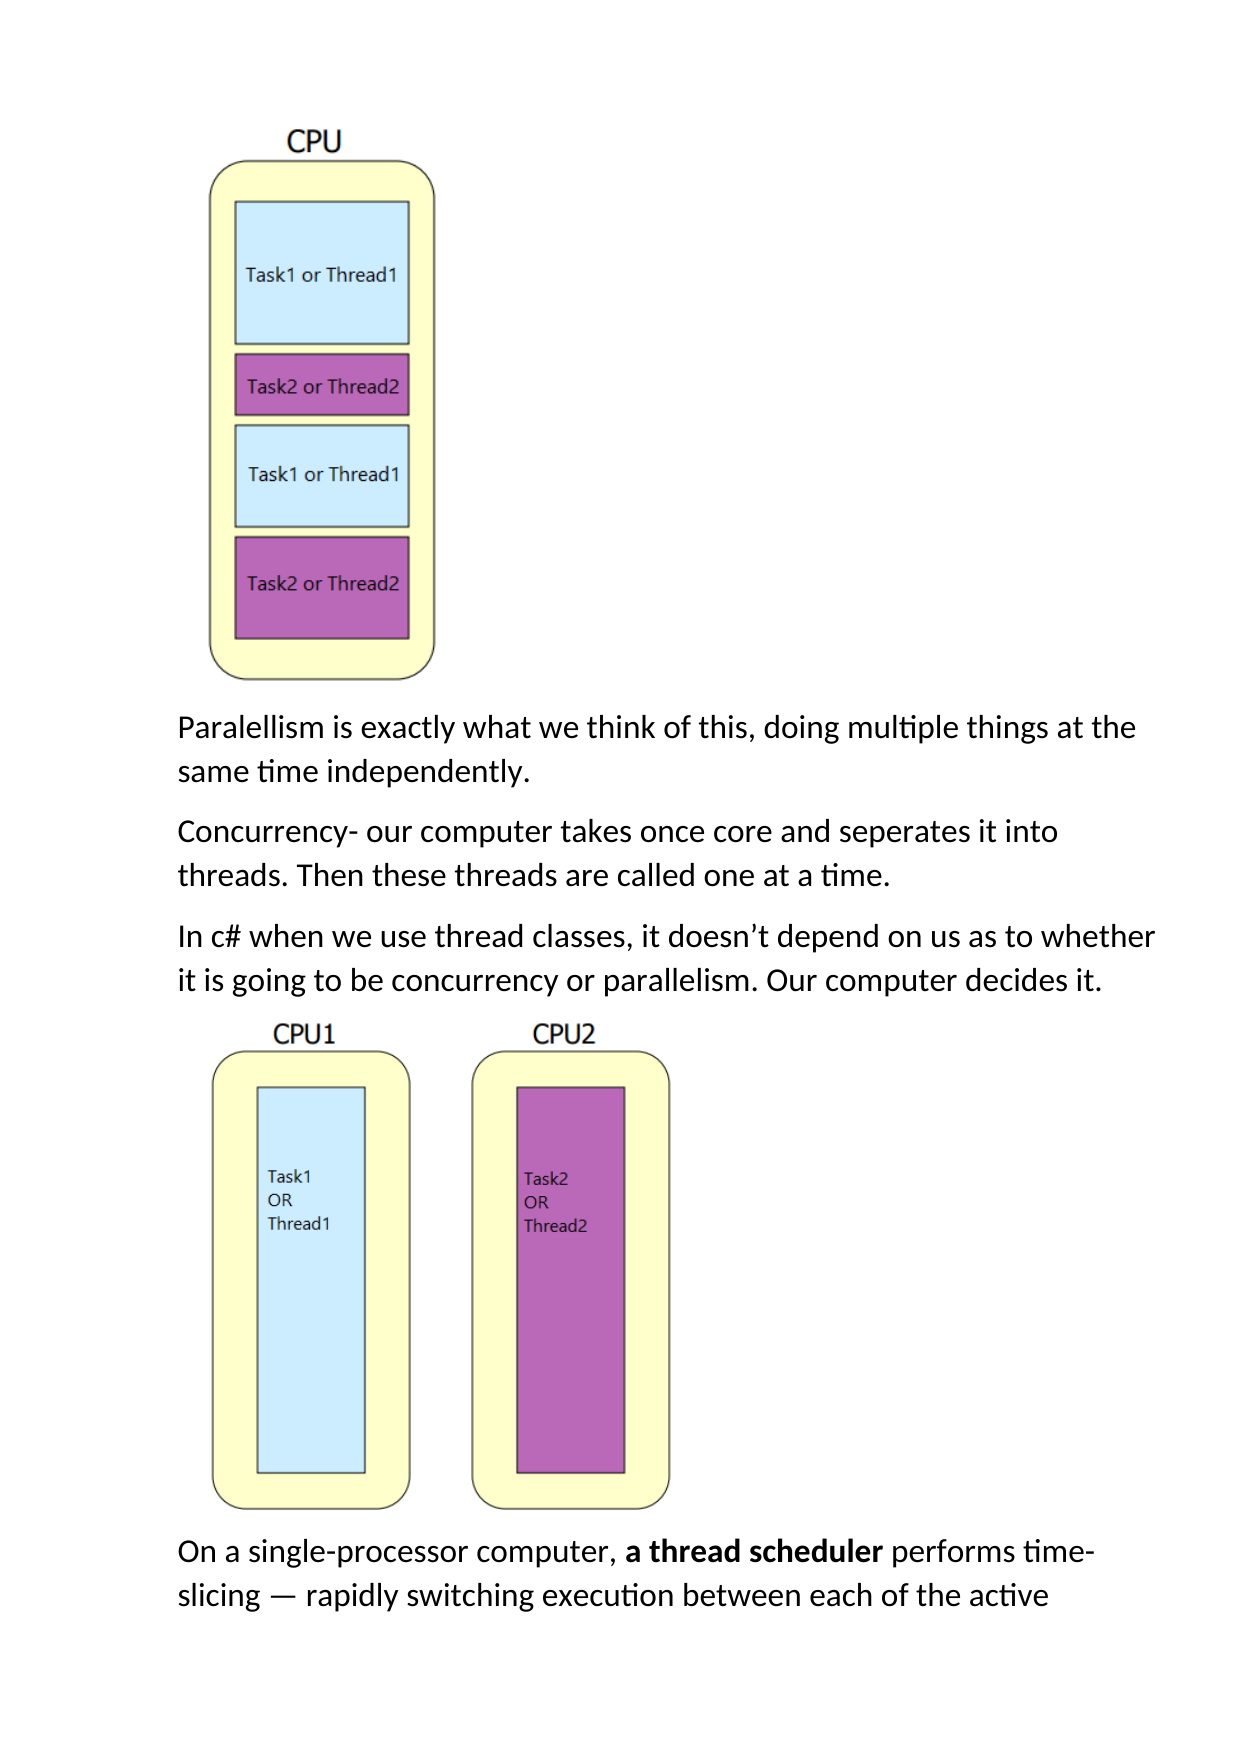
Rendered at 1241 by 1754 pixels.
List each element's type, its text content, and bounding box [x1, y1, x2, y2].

picture [177, 1019, 732, 1512]
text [177, 1530, 1162, 1615]
picture [177, 118, 484, 687]
text Paralellism is exactly what we think of this, doing multiple things at the same time independently. [177, 706, 1162, 790]
text In c# when we use thread classes, it doesn’t depend on us as to whether it is going to be concurrency or parallelism. Our computer decides it. [177, 915, 1162, 999]
text Concurrency- our computer takes once core and seperates it into threads. Then these threads are called one at a time. [177, 810, 1162, 895]
